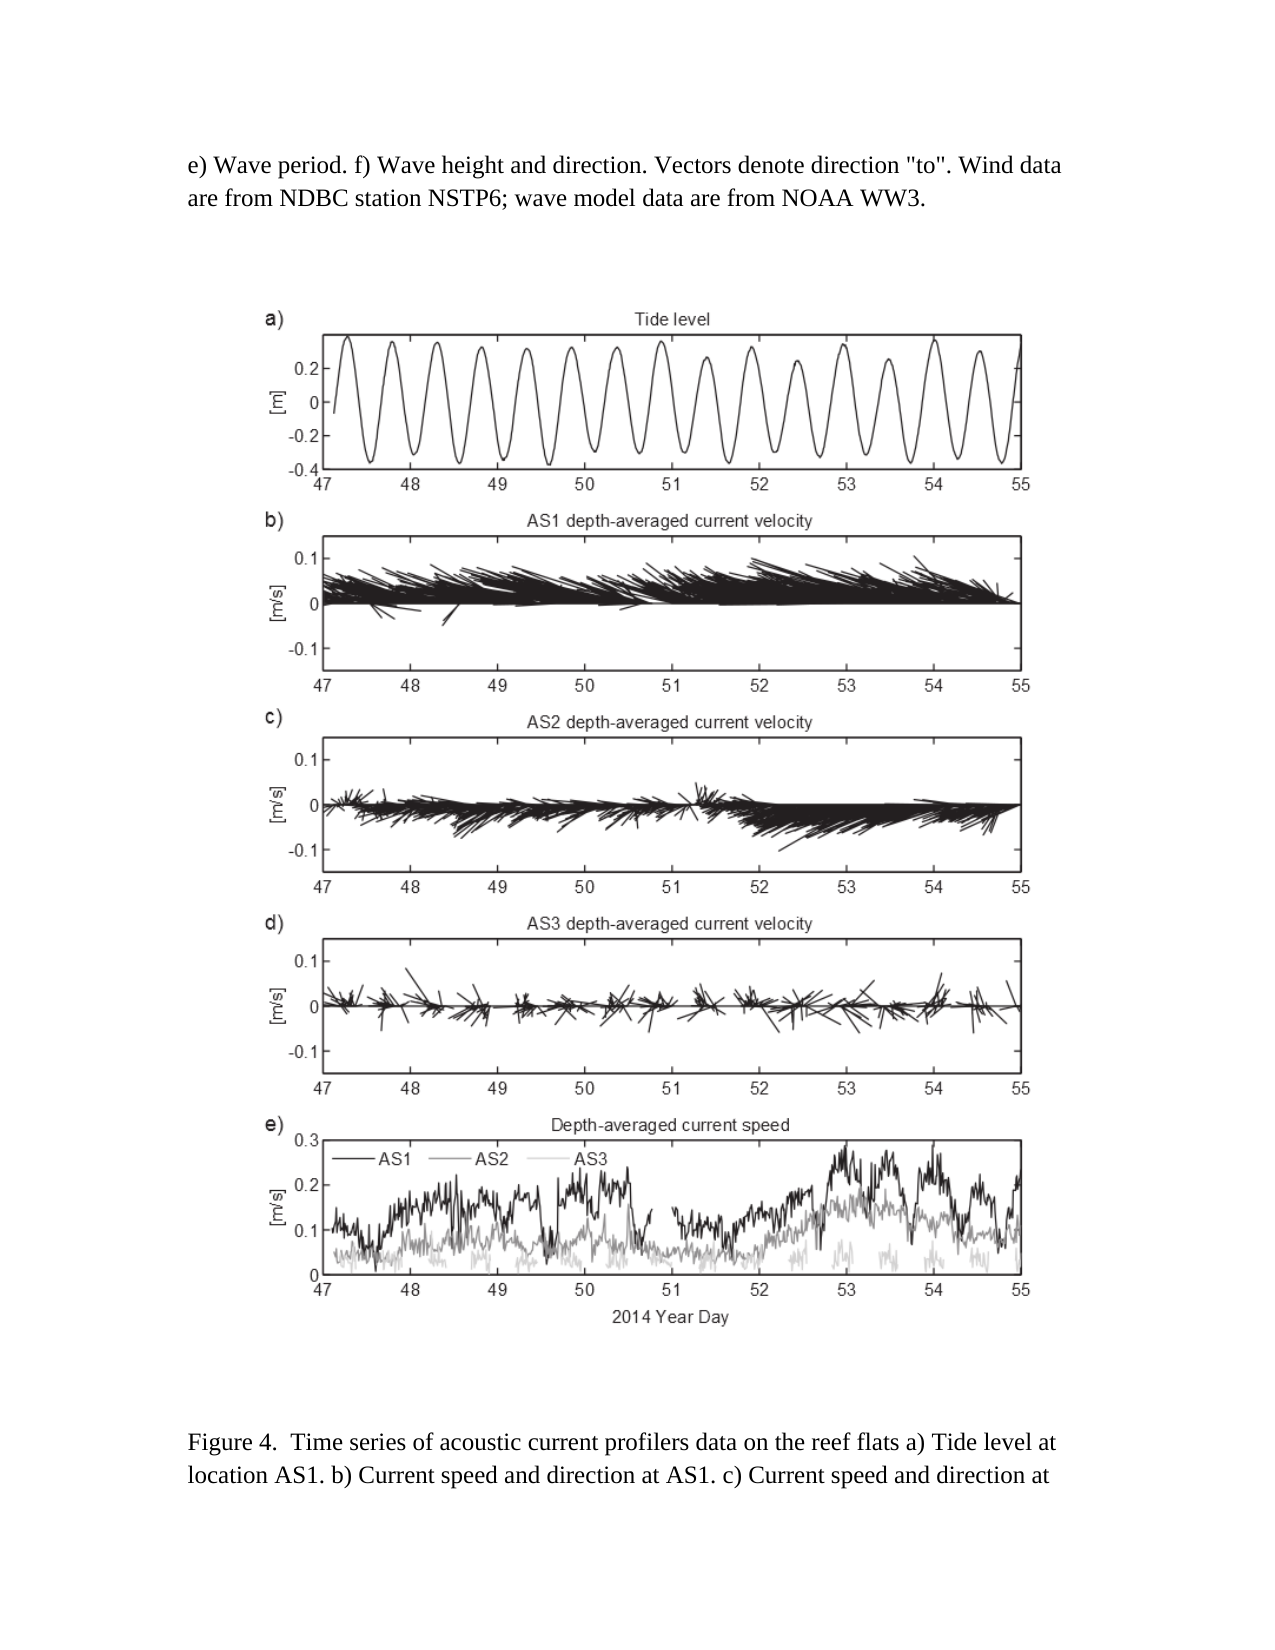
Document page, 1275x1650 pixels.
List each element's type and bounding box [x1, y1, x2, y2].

text [187, 150, 1087, 212]
picture [206, 236, 1107, 1402]
text [187, 1427, 1087, 1488]
